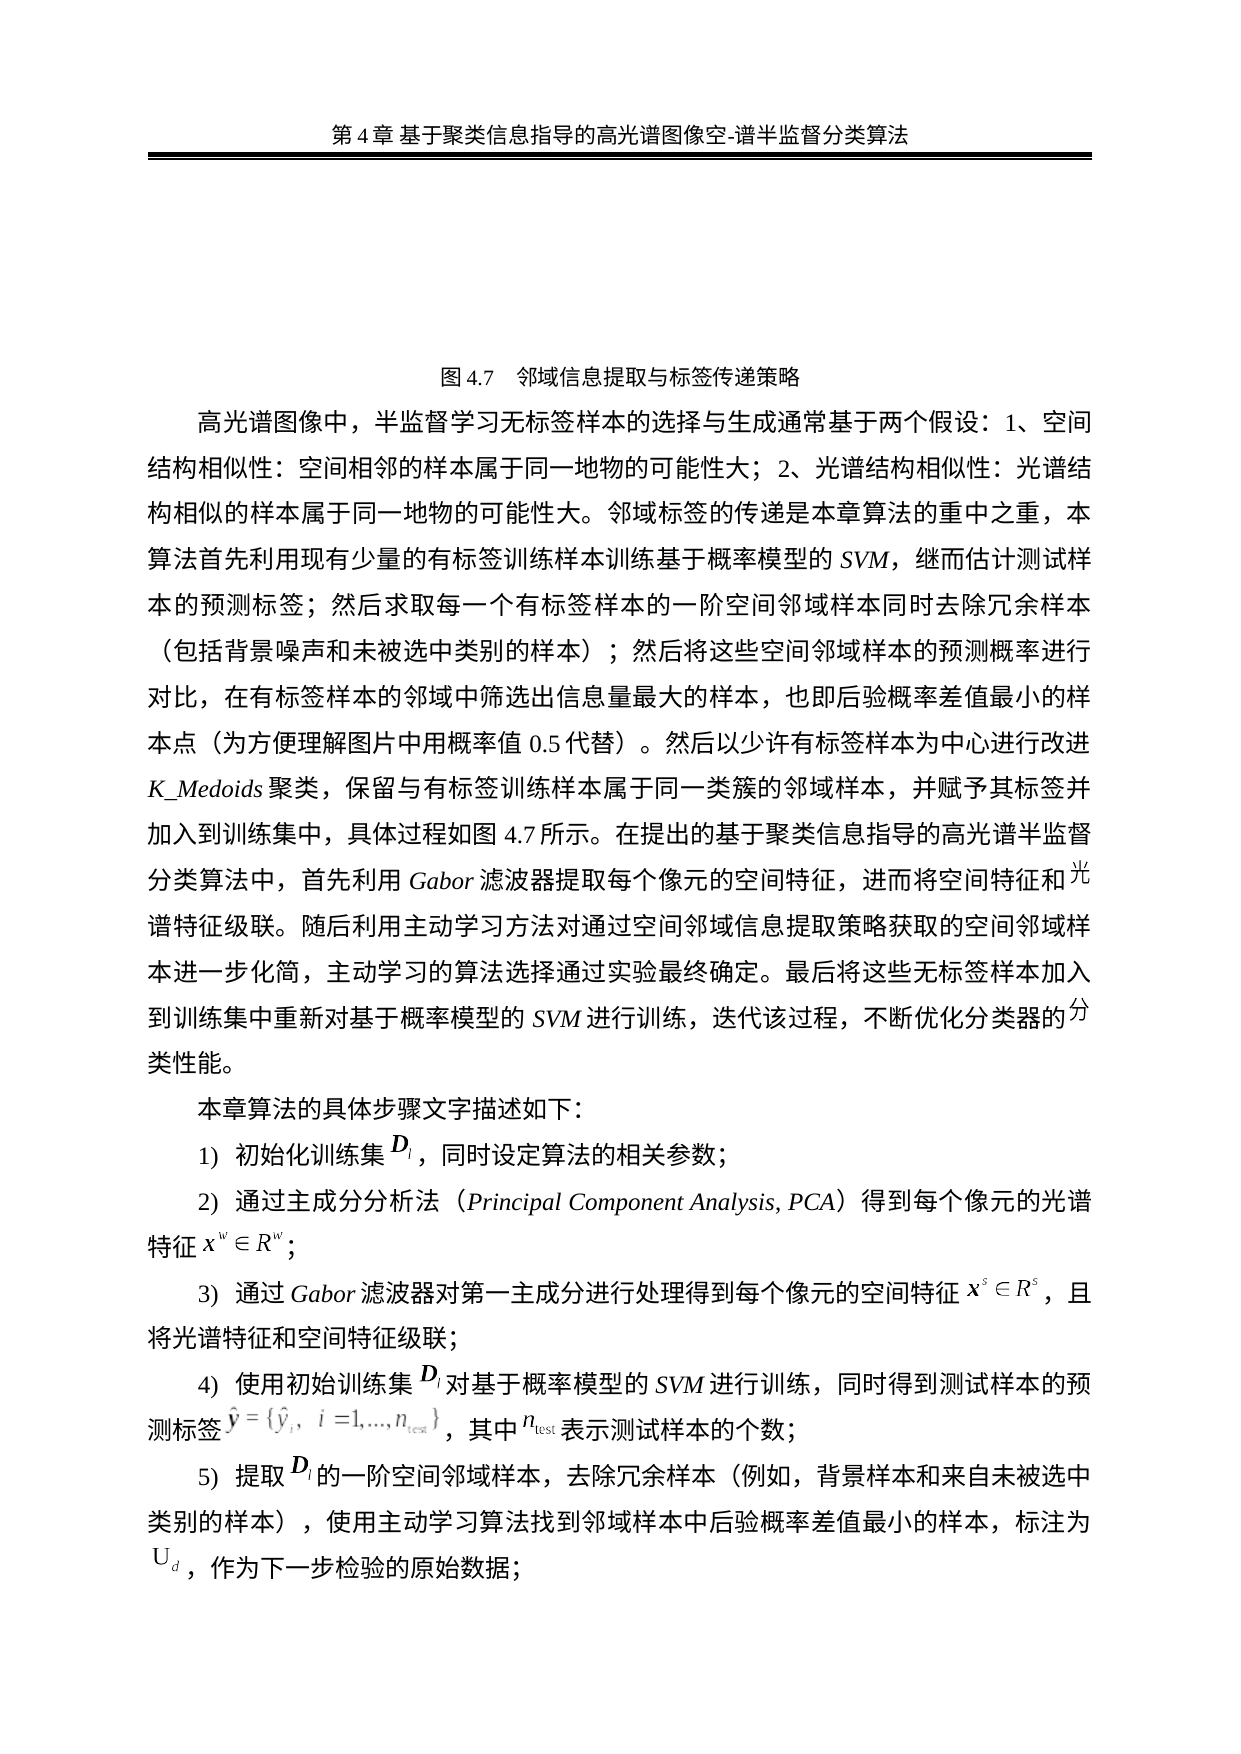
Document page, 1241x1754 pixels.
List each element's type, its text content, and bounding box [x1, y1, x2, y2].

list 提取的一阶空间邻域样本，去除冗余样本（例如，背景样本和来自未被选中类别的样本），使用主动学习算法找到邻域样本中后验概率差值最小的样本，标注为，作为下一步检验的原始数据； [148, 1449, 1092, 1586]
list 初始化训练集，同时设定算法的相关参数； [148, 1128, 1092, 1174]
text 本章算法的具体步骤文字描述如下： [148, 1082, 1092, 1128]
list 通过Gabor滤波器对第一主成分进行处理得到每个像元的空间特征，且将光谱特征和空间特征级联； [148, 1265, 1092, 1357]
text 高光谱图像中，半监督学习无标签样本的选择与生成通常基于两个假设：1、空间结构相似性：空间相邻的样本属于同一地物的可能性大；2、光谱结构相似性：光谱结构相似的样本属于同一地物的可能性大。邻域标签的传递是本章算法的重中之重，本算法首先利用现有少量的有标签训练样本训练基于概率模型的SVM，继而估计测试样本的预测标签；然后求取每一个有标签样本的一阶空间邻域样本同时去除冗余样本（包括背景噪声和未被选中类别的样本）；然后将这些空间邻域样本的预测概率进行对比，在有标签样本的邻域中筛选出信息量最大的样本，也即后验概率差值最小的样本点（为方便理解图片中用概率值0.5代替）。然后以少许有标签样本为中心进行改进K_Medoids聚类，保留与有标签训练样本属于同一类簇的邻域样本，并赋予其标签并加入到训练集中，具体过程如图4.7所示。在提出的基于聚类信息指导的高光谱半监督分类算法中，首先利用Gabor滤波器提取每个像元的空间特征，进而将空间特征和谱特征级联。随后利用主动学习方法对通过空间邻域信息提取策略获取的空间邻域样本进一步化简，主动学习的算法选择通过实验最终确定。最后将这些无标签样本加入到训练集中重新对基于概率模型的SVM进行训练，迭代该过程，不断优化分类器的类性能。 [148, 394, 1092, 1082]
list 通过主成分分析法（Principal Component Analysis, PCA）得到每个像元的光谱特征； [148, 1174, 1092, 1265]
list 使用初始训练集对基于概率模型的SVM进行训练，同时得到测试样本的预测标签，其中表示测试样本的个数； [148, 1357, 1092, 1449]
text 图4.7 邻域信息提取与标签传递策略 [148, 349, 1092, 394]
